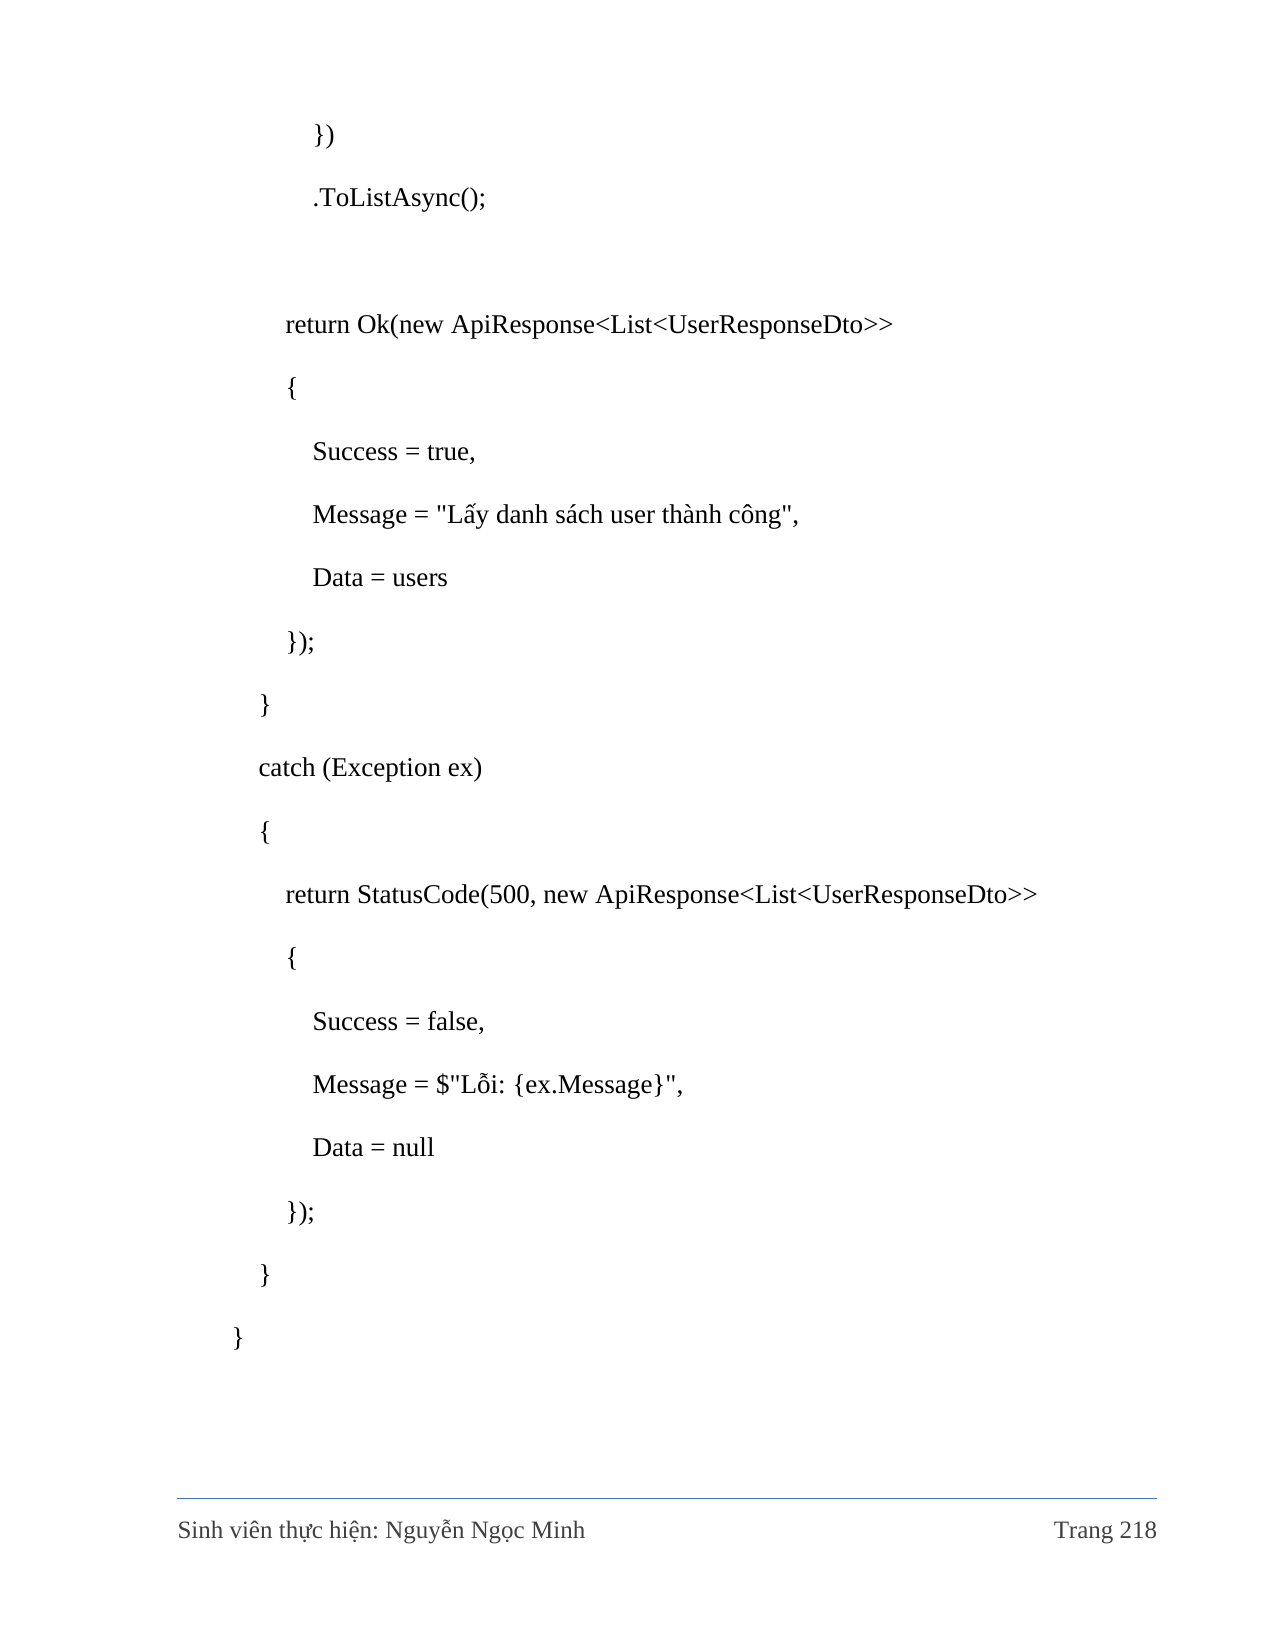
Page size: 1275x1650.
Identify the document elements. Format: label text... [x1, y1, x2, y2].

text }); [177, 625, 1157, 656]
text Success = true, [177, 435, 1157, 466]
text { [177, 815, 1157, 846]
text Message = $"Lỗi: {ex.Message}", [177, 1068, 1157, 1099]
text Message = "Lấy danh sách user thành công", [177, 498, 1157, 529]
text { [177, 371, 1157, 403]
text catch (Exception ex) [177, 751, 1157, 783]
text } [177, 1258, 1157, 1289]
text } [177, 1321, 1157, 1353]
text Data = users [177, 561, 1157, 593]
text }) [177, 118, 1157, 149]
text return StatusCode(500, new ApiResponse<List<UserResponseDto>> [177, 878, 1157, 909]
text return Ok(new ApiResponse<List<UserResponseDto>> [177, 308, 1157, 339]
text }); [177, 1195, 1157, 1226]
text Success = false, [177, 1005, 1157, 1036]
text } [177, 688, 1157, 719]
text .ToListAsync(); [177, 181, 1157, 213]
text Data = null [177, 1131, 1157, 1163]
text { [177, 941, 1157, 973]
